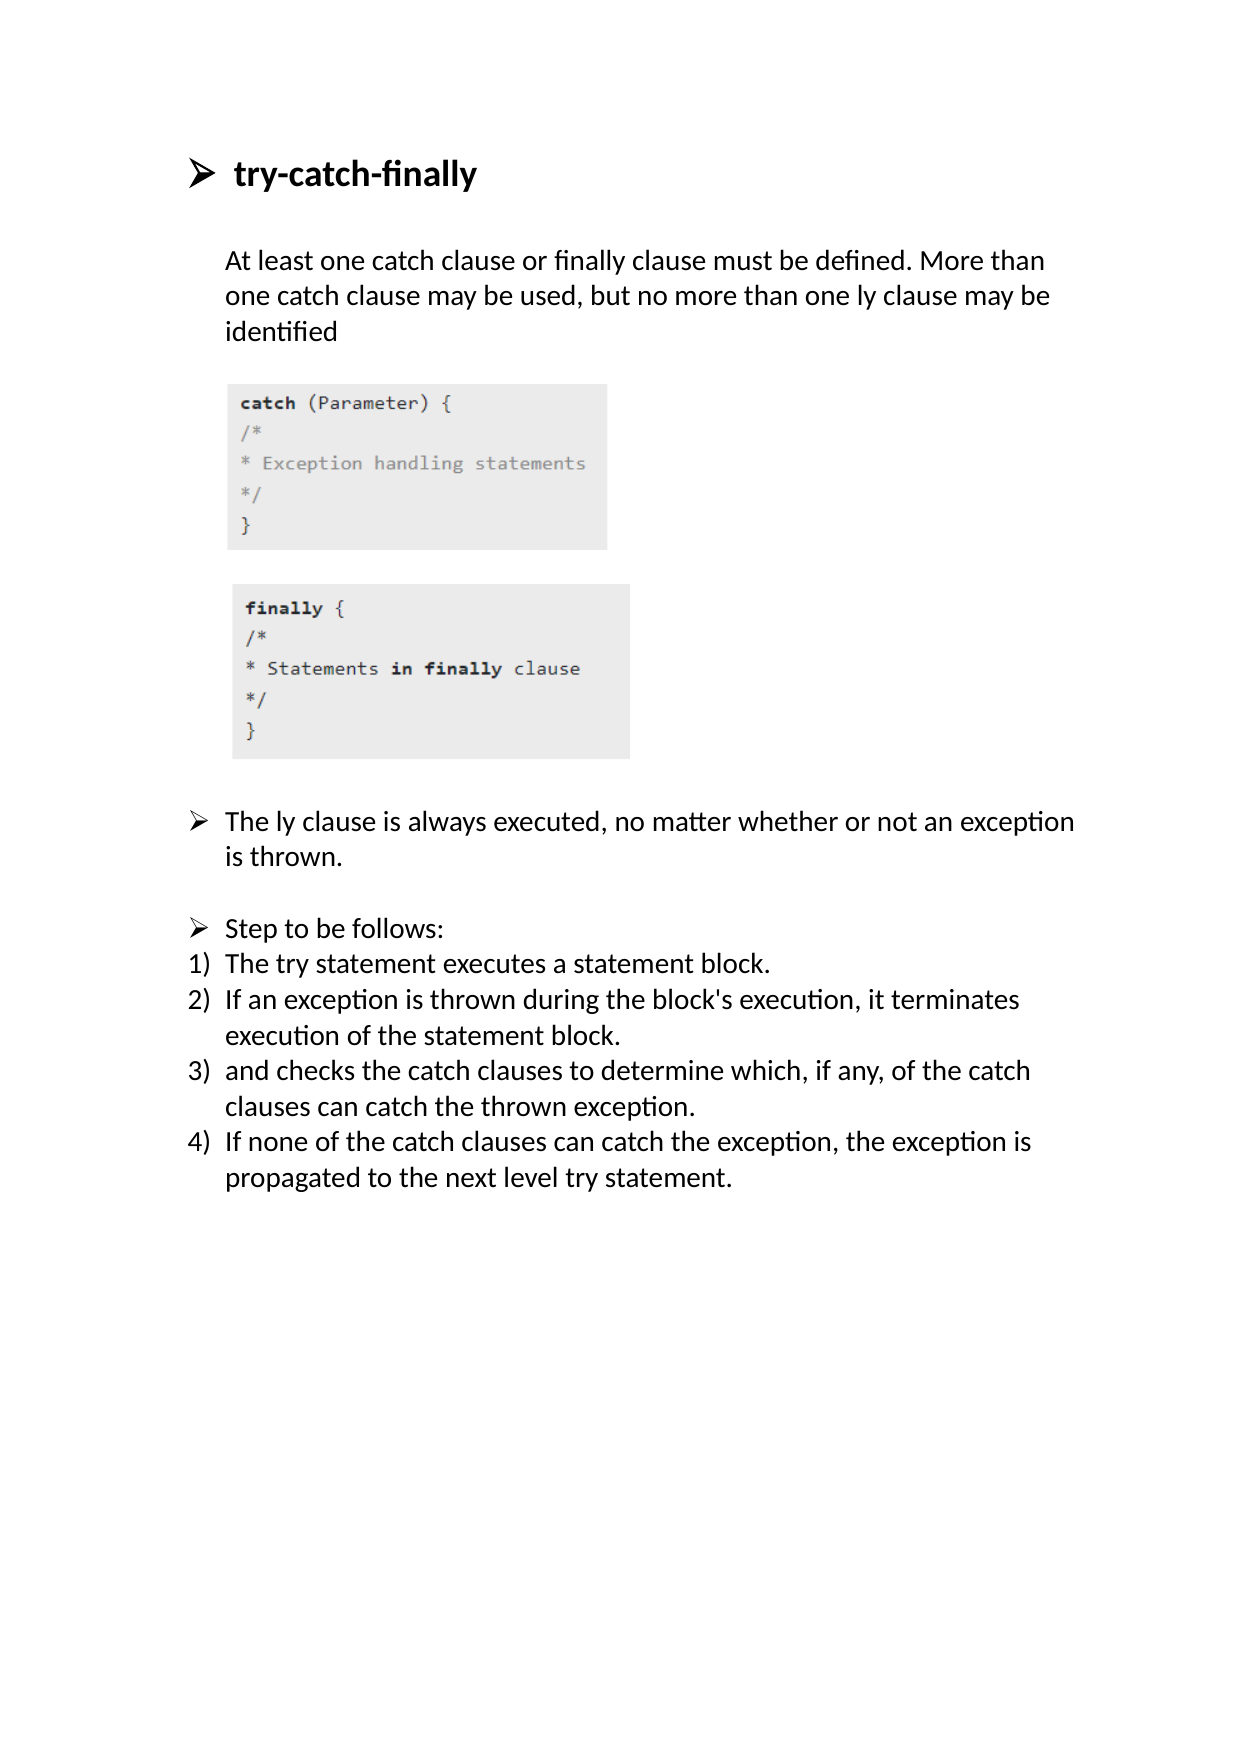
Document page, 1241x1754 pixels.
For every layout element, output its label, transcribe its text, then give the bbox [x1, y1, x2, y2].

picture [225, 384, 608, 550]
list try-catch-finally [187, 150, 1090, 196]
list At least one catch clause or finally clause must be defined. More than one catch clause may be used, but no more than one ly clause may be identified [225, 242, 1090, 348]
list Step to be follows: [187, 910, 1090, 945]
list The try statement executes a statement block. [187, 945, 1090, 981]
list If an exception is thrown during the block's execution, it terminates execution of the statement block. [187, 981, 1090, 1052]
list The ly clause is always executed, no matter whether or not an exception is thrown. [187, 803, 1090, 874]
picture [225, 584, 630, 768]
list and checks the catch clauses to determine which, if any, of the catch clauses can catch the thrown exception. [187, 1052, 1090, 1123]
list If none of the catch clauses can catch the exception, the exception is propagated to the next level try statement. [187, 1123, 1090, 1195]
